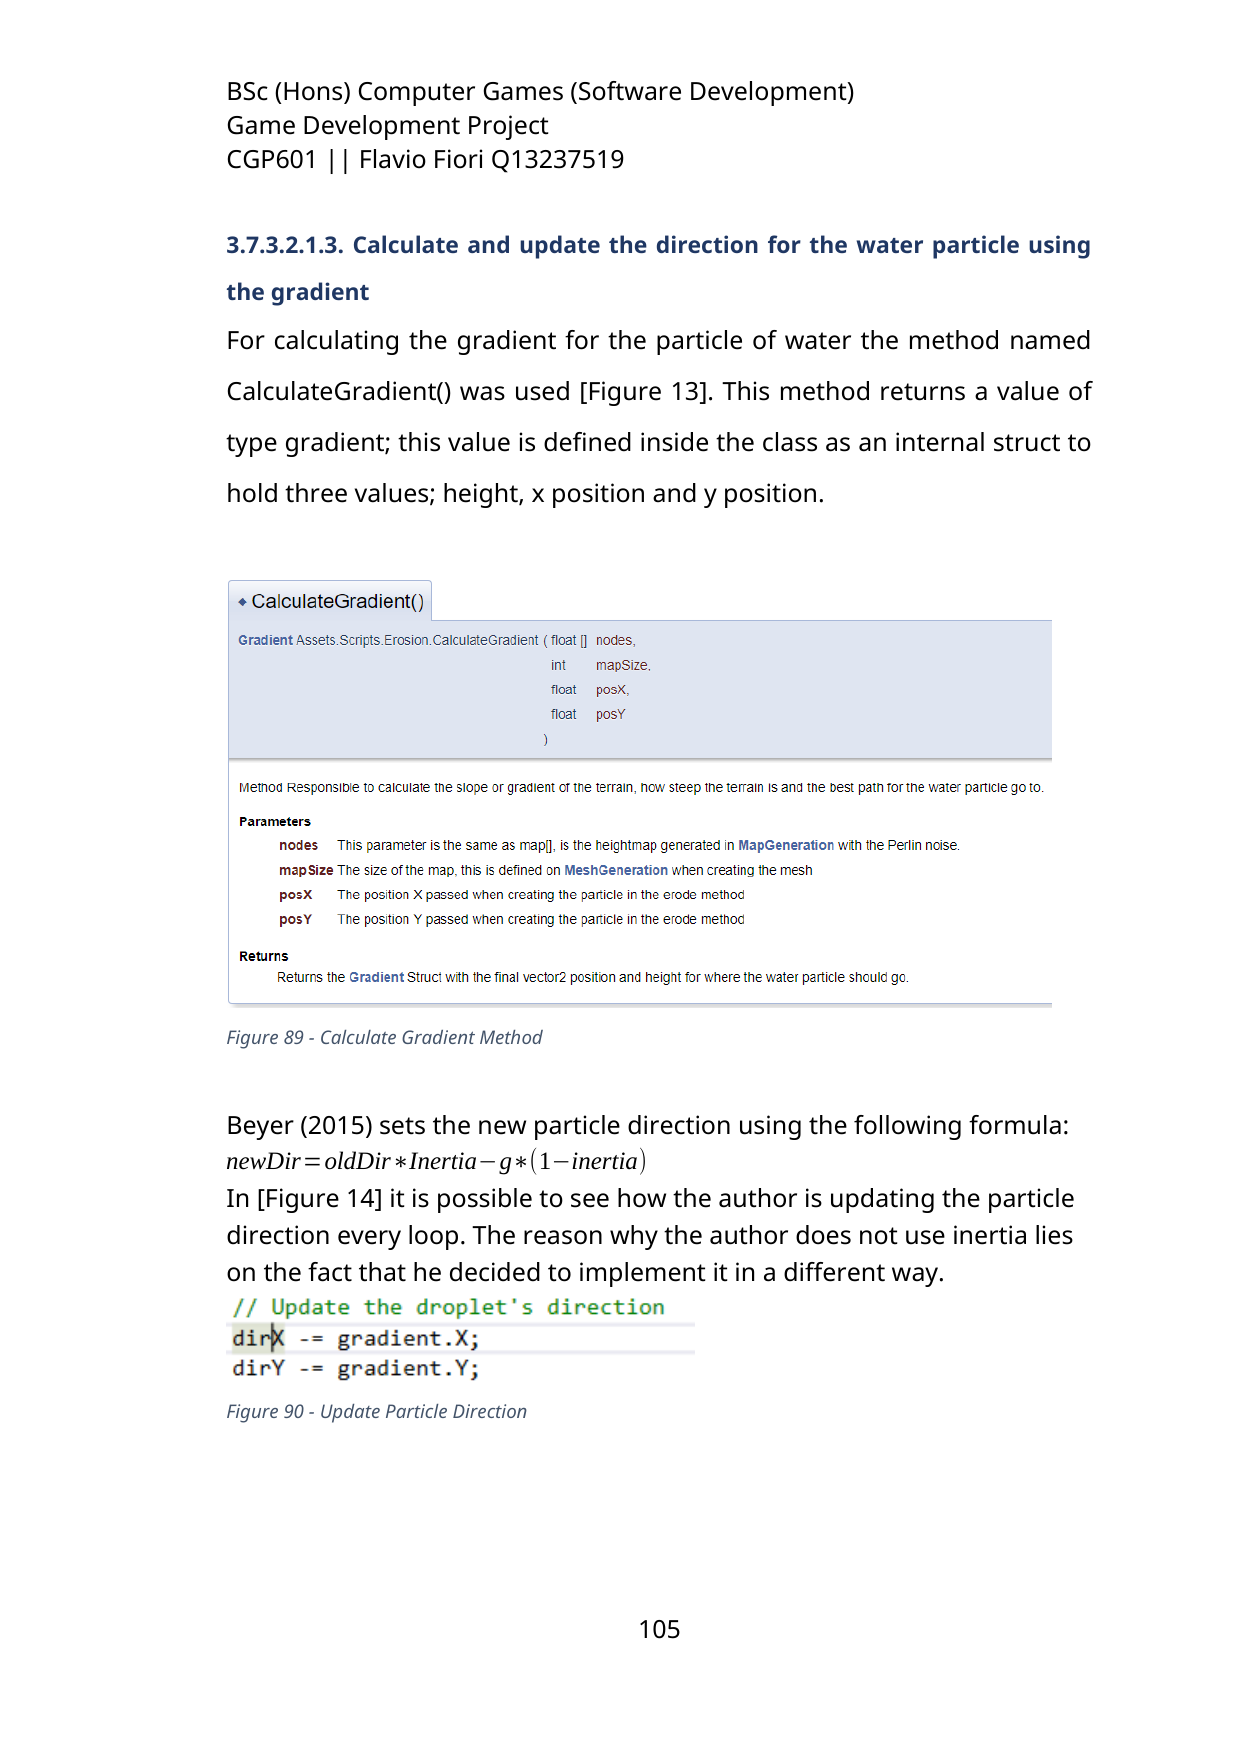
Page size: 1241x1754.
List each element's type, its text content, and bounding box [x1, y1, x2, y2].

picture [226, 1291, 695, 1396]
text For calculating the gradient for the particle of water the method named CalculateGradient() was used [Figure 13]. This method returns a value of type gradient; this value is defined inside the class as an internal struct to hold three values; height, x position and y position. [226, 322, 1092, 509]
picture [226, 577, 1052, 1008]
text In [Figure 14] it is possible to see how the author is updating the particle direction every loop. The reason why the author does not use inertia lies on the fact that he decided to implement it in a different way. [226, 1181, 1092, 1288]
text Beyer (2015) sets the new particle direction using the following formula: [226, 1107, 1092, 1178]
subtitle 3.7.3.2.1.3. Calculate and update the direction for the water particle using the gradient [226, 229, 1092, 307]
